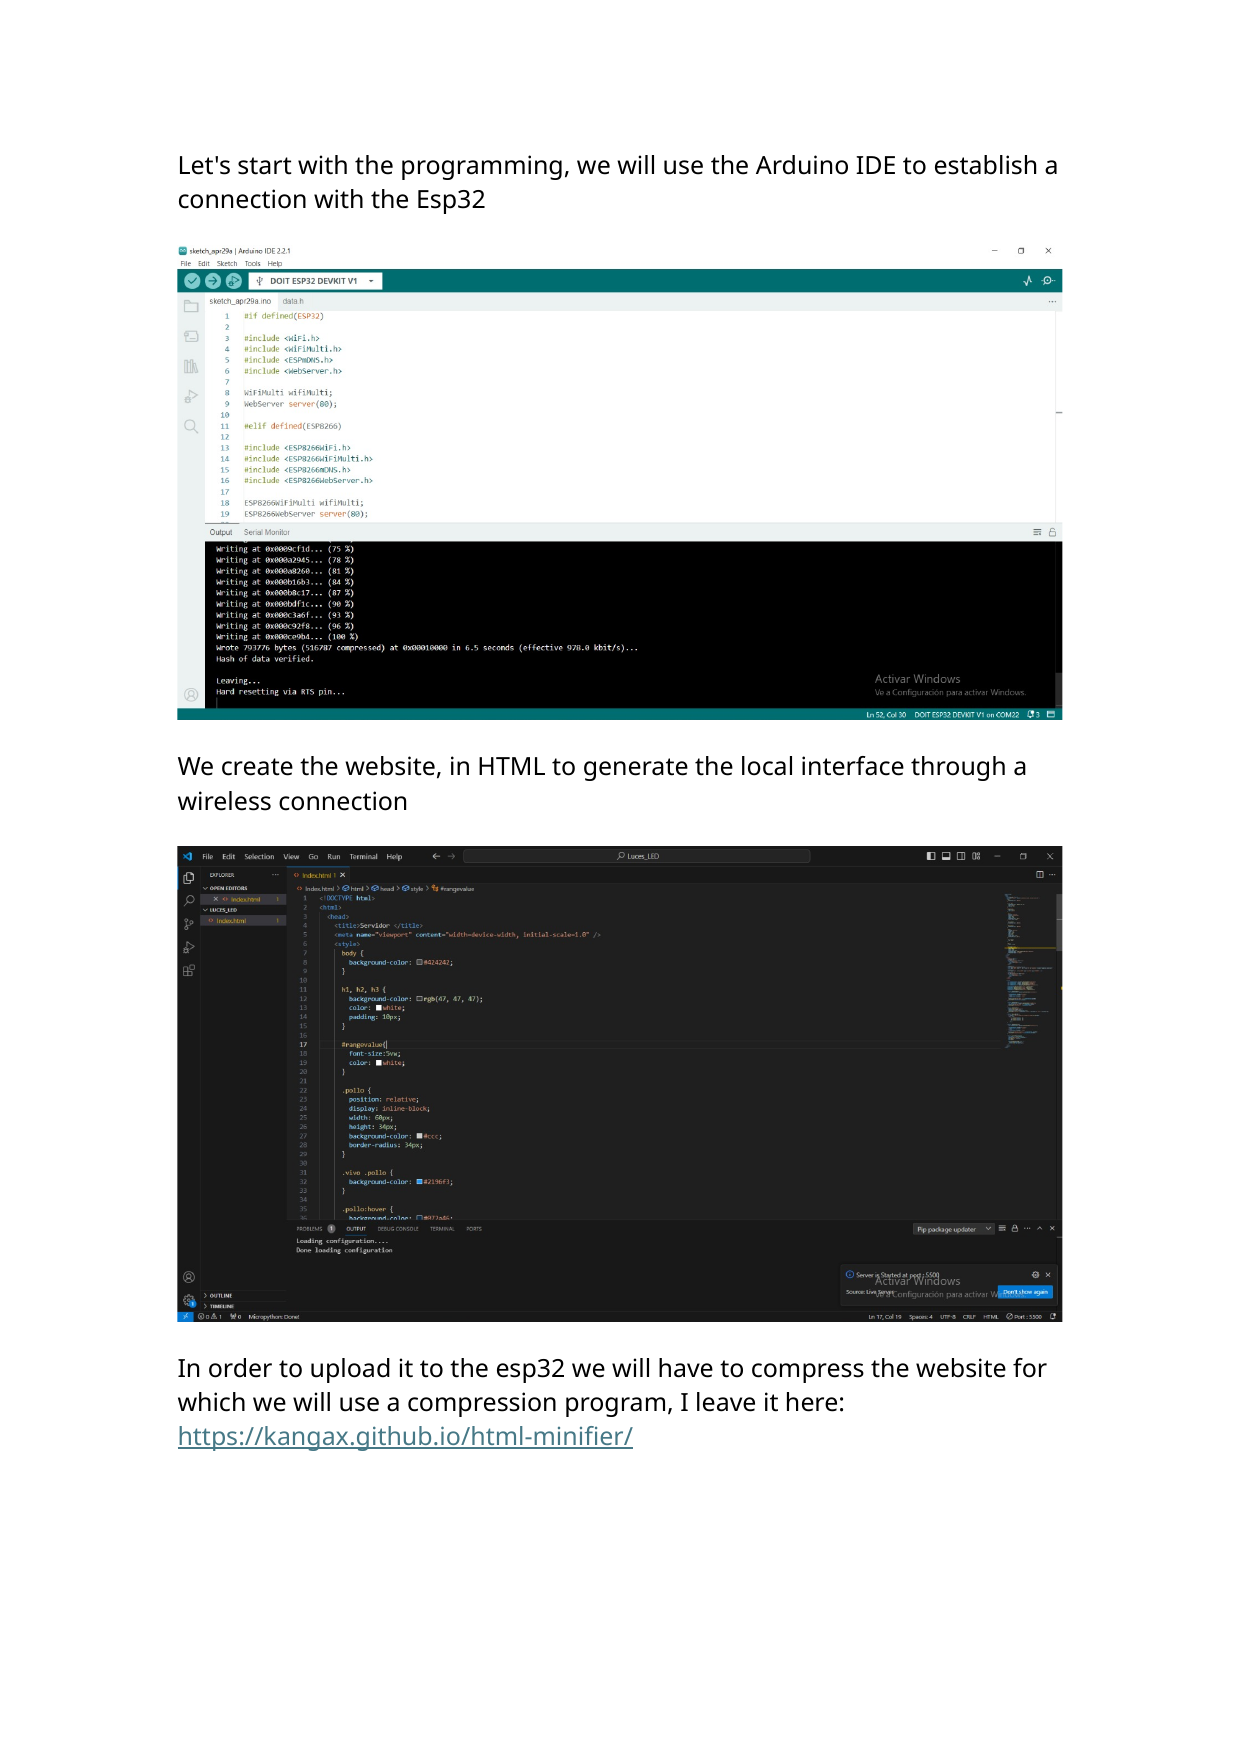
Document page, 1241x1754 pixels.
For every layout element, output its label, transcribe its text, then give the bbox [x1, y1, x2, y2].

text We create the website, in HTML to generate the local interface through a wireless connection [177, 749, 1063, 817]
text Let's start with the programming, we will use the Arduino IDE to establish a connection with the Esp32 [177, 148, 1063, 216]
picture [177, 846, 1063, 1322]
picture [177, 245, 1063, 720]
text In order to upload it to the esp32 we will have to compress the website for which we will use a compression program, I leave it here: https://kangax.github.io/html-minifier/ [177, 1351, 1063, 1453]
